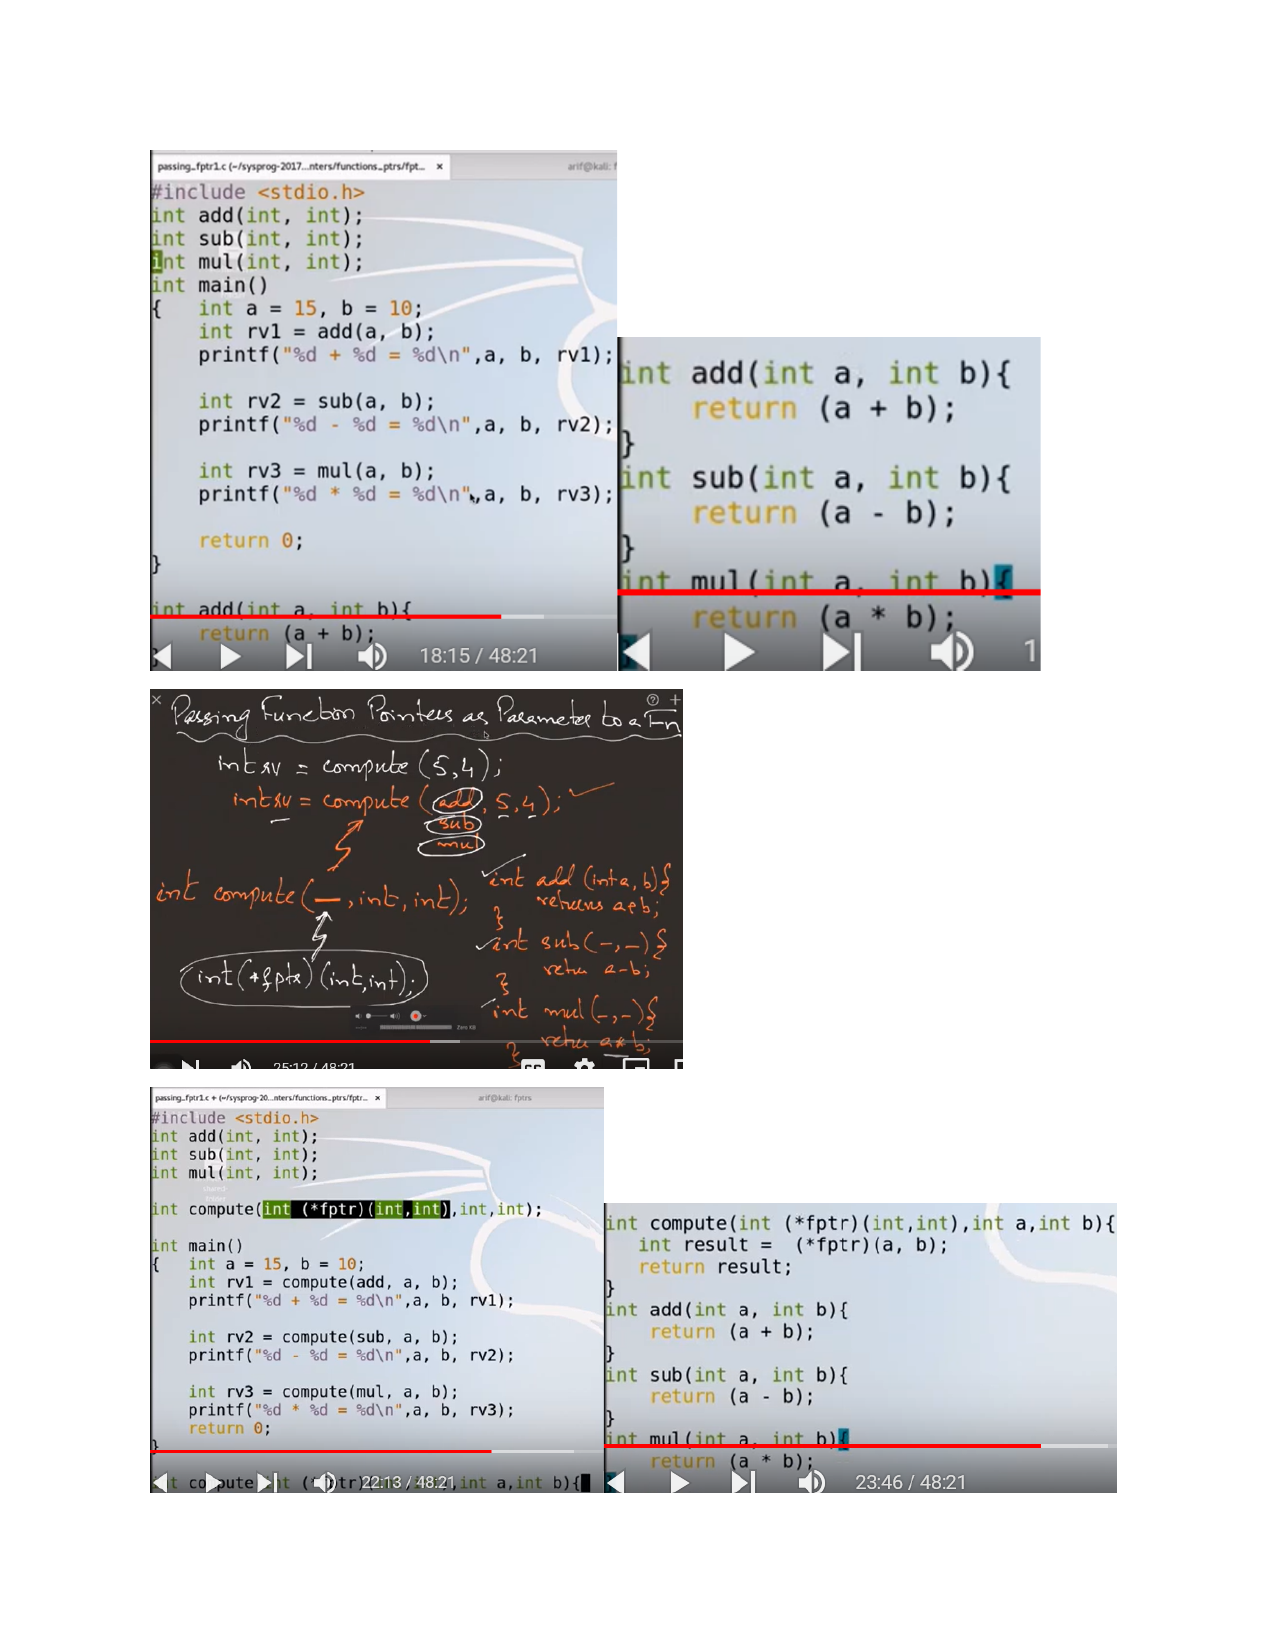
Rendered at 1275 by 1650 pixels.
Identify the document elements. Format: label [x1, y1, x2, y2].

picture [150, 689, 683, 1069]
picture [150, 150, 1041, 671]
picture [150, 1087, 1117, 1493]
